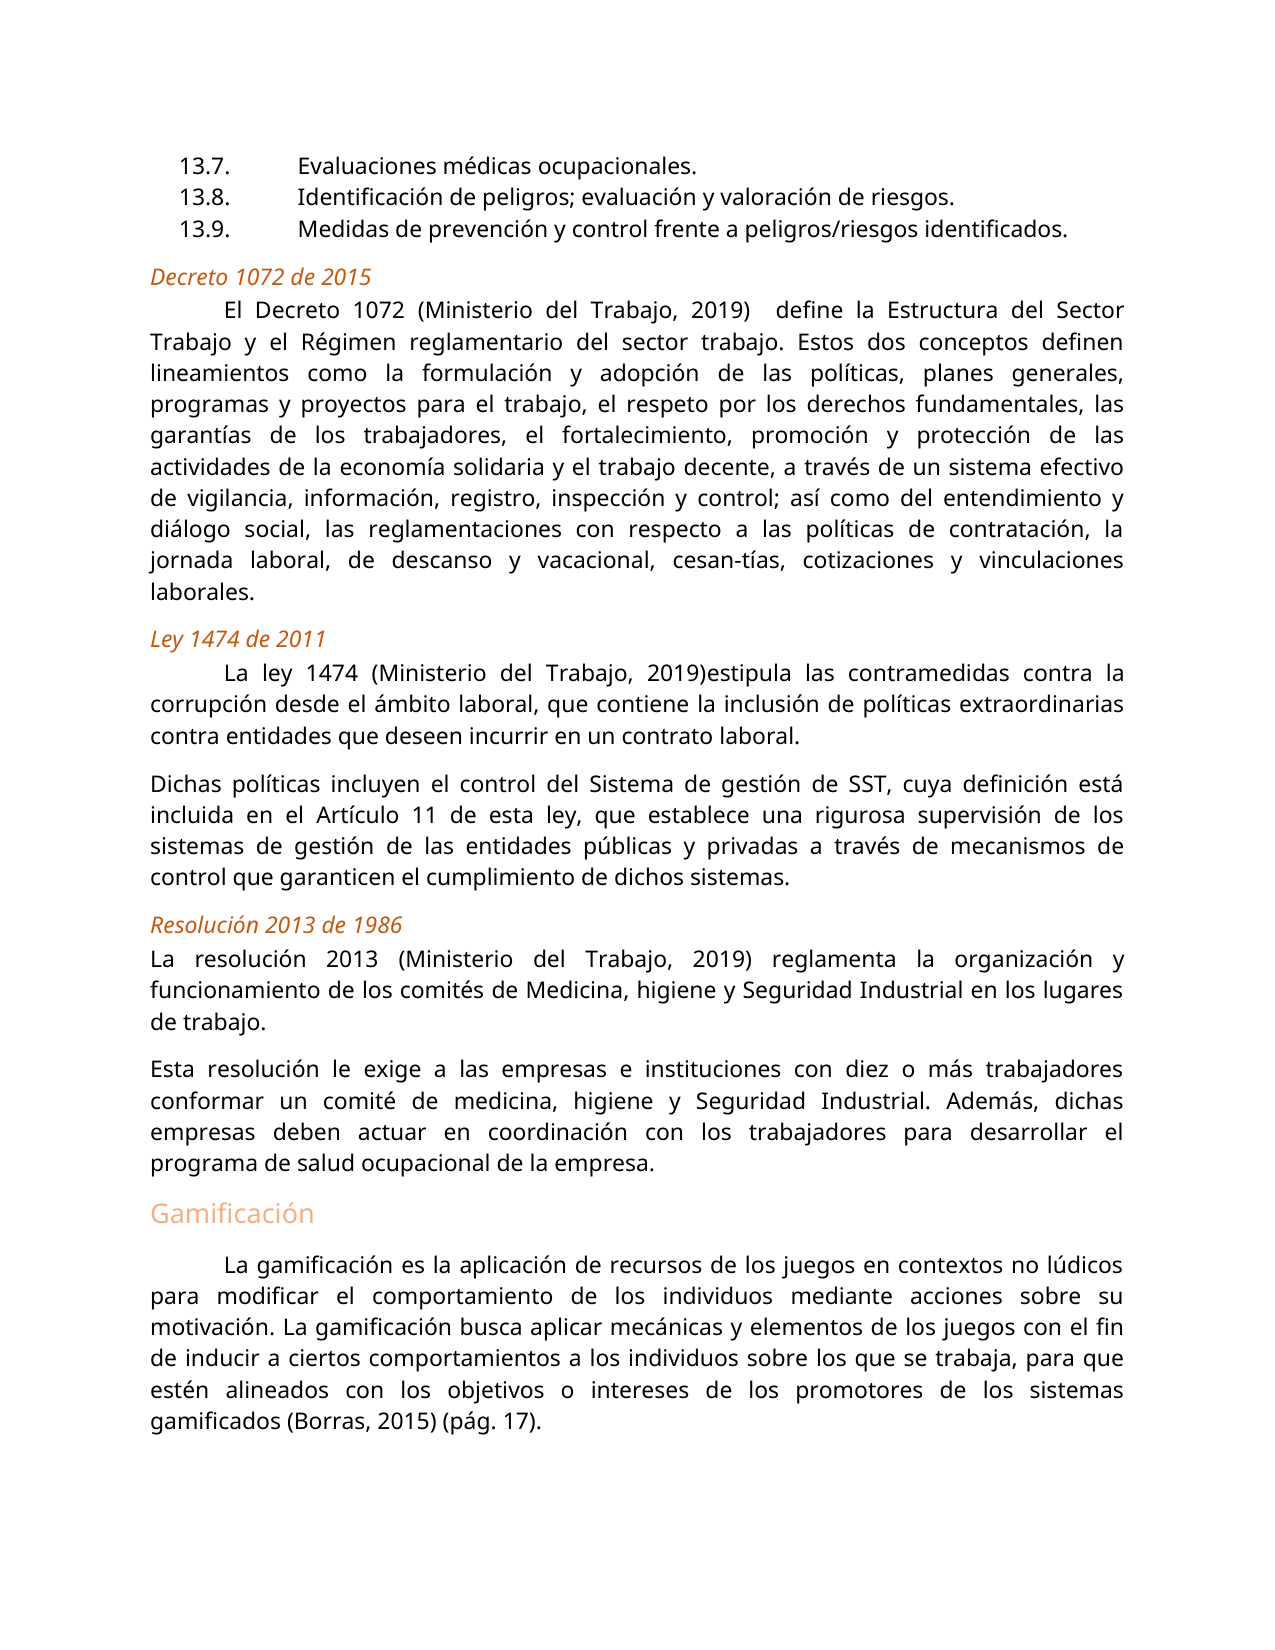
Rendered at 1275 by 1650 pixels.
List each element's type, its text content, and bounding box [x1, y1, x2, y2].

subtitle Ley 1474 de 2011 [150, 623, 1125, 654]
subtitle Decreto 1072 de 2015 [150, 260, 1125, 292]
list Medidas de prevención y control frente a peligros/riesgos identificados. [179, 212, 1125, 244]
text El Decreto 1072 (Ministerio del Trabajo, 2019) define la Estructura del Sector Trabajo y el Régimen reglamentario del sector trabajo. Estos dos conceptos definen lineamientos como la formulación y adopción de las políticas, planes generales, programas y proyectos para el trabajo, el respeto por los derechos fundamentales, las garantías de los trabajadores, el fortalecimiento, promoción y protección de las actividades de la economía solidaria y el trabajo decente, a través de un sistema efectivo de vigilancia, información, registro, inspección y control; así como del entendimiento y diálogo social, las reglamentaciones con respecto a las políticas de contratación, la jornada laboral, de descanso y vacacional, cesan-tías, cotizaciones y vinculaciones laborales. [150, 294, 1125, 607]
text La resolución 2013 (Ministerio del Trabajo, 2019) reglamenta la organización y funcionamiento de los comités de Medicina, higiene y Seguridad Industrial en los lugares de trabajo. [150, 943, 1125, 1037]
text Gamificación [150, 1195, 1125, 1232]
text Esta resolución le exige a las empresas e instituciones con diez o más trabajadores conformar un comité de medicina, higiene y Seguridad Industrial. Además, dichas empresas deben actuar en coordinación con los trabajadores para desarrollar el programa de salud ocupacional de la empresa. [150, 1053, 1125, 1178]
text La gamificación es la aplicación de recursos de los juegos en contextos no lúdicos para modificar el comportamiento de los individuos mediante acciones sobre su motivación. La gamificación busca aplicar mecánicas y elementos de los juegos con el fin de inducir a ciertos comportamientos a los individuos sobre los que se trabaja, para que estén alineados con los objetivos o intereses de los promotores de los sistemas gamificados (Borras, 2015) (pág. 17). [150, 1248, 1125, 1436]
list Identificación de peligros; evaluación y valoración de riesgos. [179, 181, 1125, 212]
text La ley 1474 (Ministerio del Trabajo, 2019)estipula las contramedidas contra la corrupción desde el ámbito laboral, que contiene la inclusión de políticas extraordinarias contra entidades que deseen incurrir en un contrato laboral. [150, 657, 1125, 751]
list Evaluaciones médicas ocupacionales. [179, 150, 1125, 181]
subtitle Resolución 2013 de 1986 [150, 909, 1125, 940]
text Dichas políticas incluyen el control del Sistema de gestión de SST, cuya definición está incluida en el Artículo 11 de esta ley, que establece una rigurosa supervisión de los sistemas de gestión de las entidades públicas y privadas a través de mecanismos de control que garanticen el cumplimiento de dichos sistemas. [150, 767, 1125, 892]
